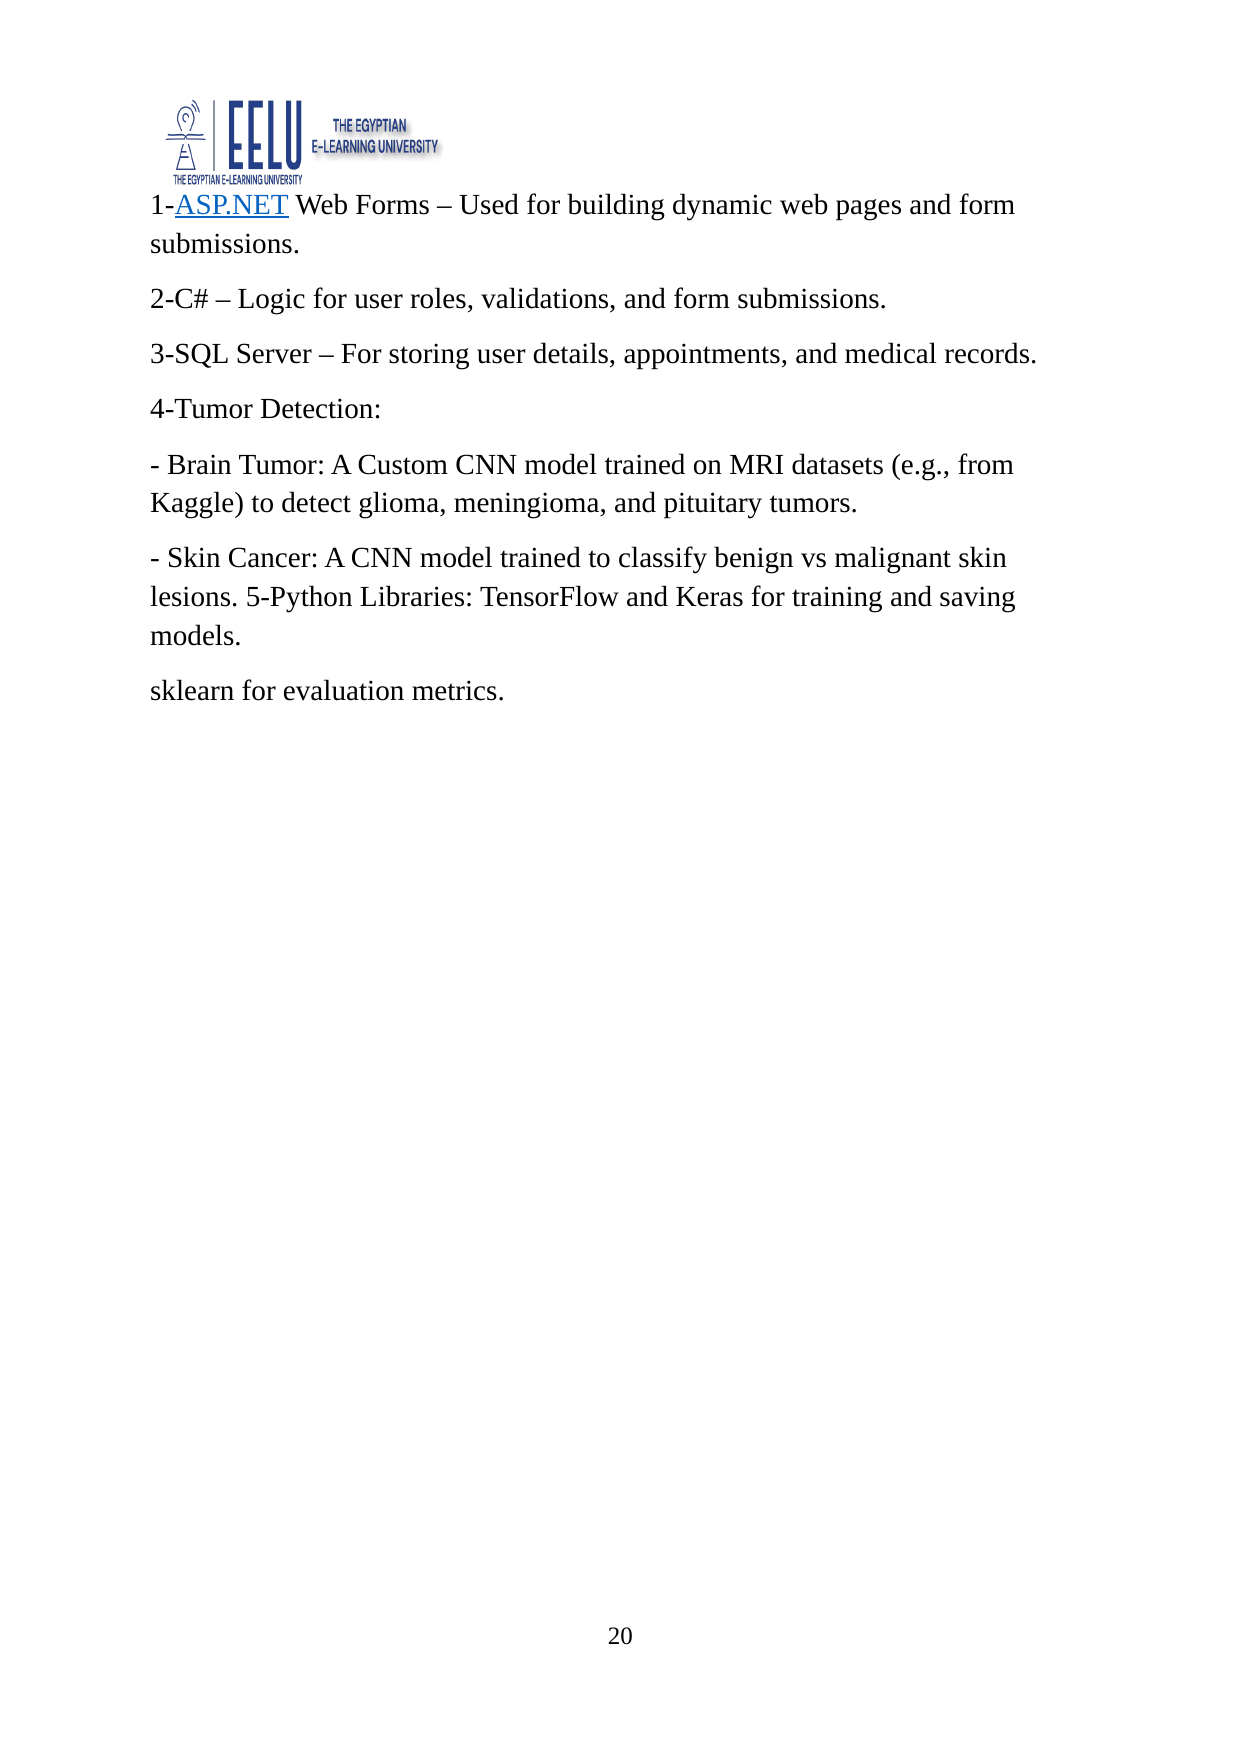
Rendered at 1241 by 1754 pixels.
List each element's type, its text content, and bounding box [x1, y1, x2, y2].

text 1-ASP.NET Web Forms – Used for building dynamic web pages and form submissions. [150, 187, 1090, 259]
text 3-SQL Server – For storing user details, appointments, and medical records. [150, 336, 1090, 370]
picture [150, 75, 444, 188]
text 2-C# – Logic for user roles, validations, and form submissions. [150, 281, 1090, 315]
text sklearn for evaluation metrics. [150, 673, 1090, 706]
text 4-Tumor Detection: [150, 392, 1090, 425]
text - Brain Tumor: A Custom CNN model trained on MRI datasets (e.g., from Kaggle) to detect glioma, meningioma, and pituitary tumors. [150, 447, 1090, 519]
text - Skin Cancer: A CNN model trained to classify benign vs malignant skin lesions. 5-Python Libraries: TensorFlow and Keras for training and saving models. [150, 541, 1090, 651]
